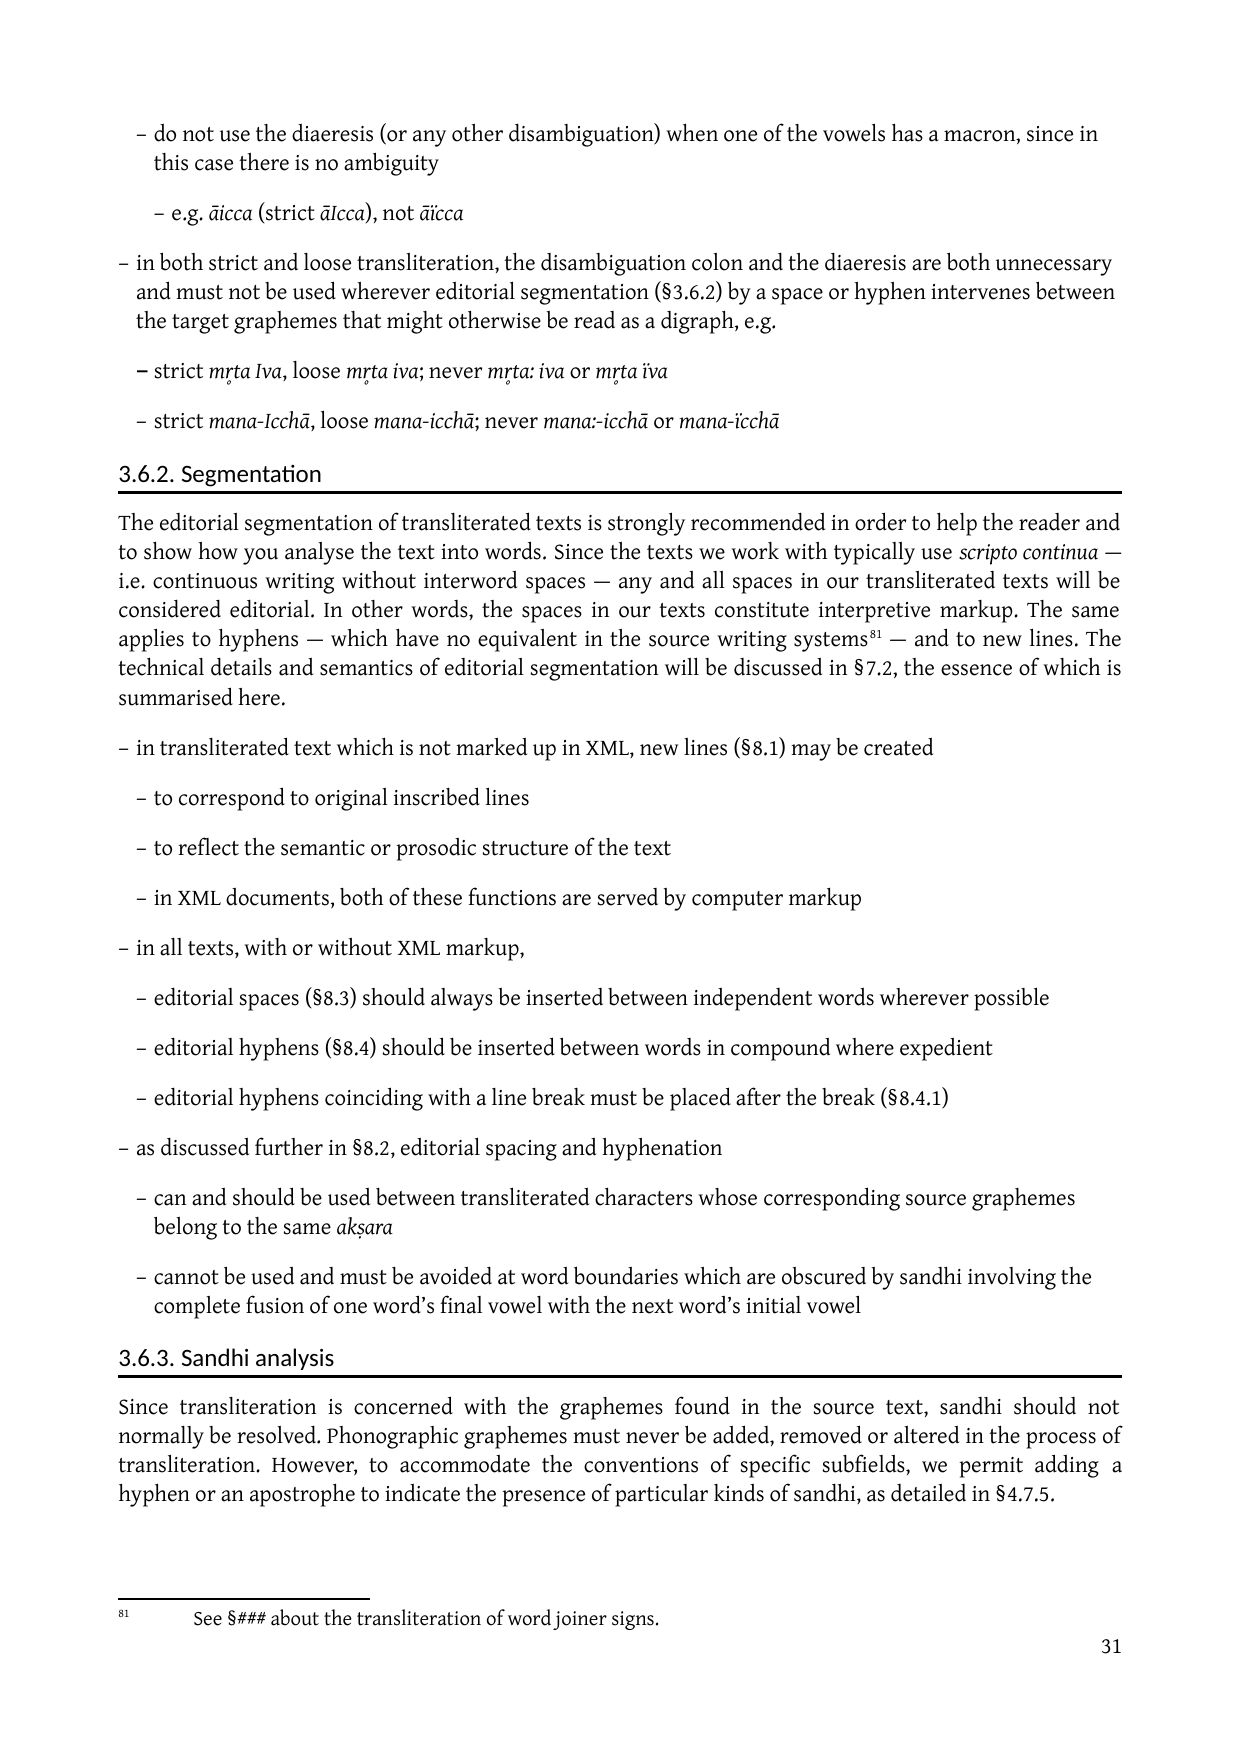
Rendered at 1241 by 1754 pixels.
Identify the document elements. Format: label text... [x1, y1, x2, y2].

list in all texts, with or without XML markup, [118, 932, 1122, 961]
list in transliterated text which is not marked up in XML, new lines (§8.1) may be created [118, 732, 1122, 761]
list editorial spaces (§8.3) should always be inserted between independent words wherever possible [136, 982, 1122, 1011]
text Since transliteration is concerned with the graphemes found in the source text, sandhi should not normally be resolved. Phonographic graphemes must never be added, removed or altered in the process of transliteration. However, to accommodate the conventions of specific subfields, we permit adding a hyphen or an apostrophe to indicate the presence of particular kinds of sandhi, as detailed in §4.7.5. [118, 1391, 1122, 1508]
list as discussed further in §8.2, editorial spacing and hyphenation [118, 1132, 1122, 1161]
list editorial hyphens (§8.4) should be inserted between words in compound where expedient [136, 1032, 1122, 1061]
text The editorial segmentation of transliterated texts is strongly recommended in order to help the reader and to show how you analyse the text into words. Since the texts we work with typically use scripto continua — i.e. continuous writing without interword spaces — any and all spaces in our transliterated texts will be considered editorial. In other words, the spaces in our texts constitute interpretive markup. The same applies to hyphens — which have no equivalent in the source writing systems — and to new lines. The technical details and semantics of editorial segmentation will be discussed in §7.2, the essence of which is summarised here. [118, 507, 1122, 711]
list to reflect the semantic or prosodic structure of the text [136, 832, 1122, 861]
list strict mana-Icchā, loose mana-icchā; never mana:-icchā or mana-ïcchā [136, 406, 1122, 435]
list do not use the diaeresis (or any other disambiguation) when one of the vowels has a macron, since in this case there is no ambiguity [136, 118, 1122, 176]
subtitle Segmentation [118, 456, 1122, 491]
list editorial hyphens coinciding with a line break must be placed after the break (§8.4.1) [136, 1082, 1122, 1111]
list cannot be used and must be avoided at word boundaries which are obscured by sandhi involving the complete fusion of one word’s final vowel with the next word’s initial vowel [136, 1261, 1122, 1319]
list in both strict and loose transliteration, the disambiguation colon and the diaeresis are both unnecessary and must not be used wherever editorial segmentation (§3.6.2) by a space or hyphen intervenes between the target graphemes that might otherwise be read as a digraph, e.g. [118, 247, 1122, 335]
list e.g. āicca (strict āIcca), not āïcca [153, 197, 1122, 226]
list strict mr̥ta Iva, loose mr̥ta iva; never mr̥ta: iva or mr̥ta ïva [136, 356, 1122, 385]
list in XML documents, both of these functions are served by computer markup [136, 882, 1122, 911]
list to correspond to original inscribed lines [136, 782, 1122, 811]
list can and should be used between transliterated characters whose corresponding source graphemes belong to the same akṣara [136, 1182, 1122, 1240]
subtitle Sandhi analysis [118, 1340, 1122, 1375]
